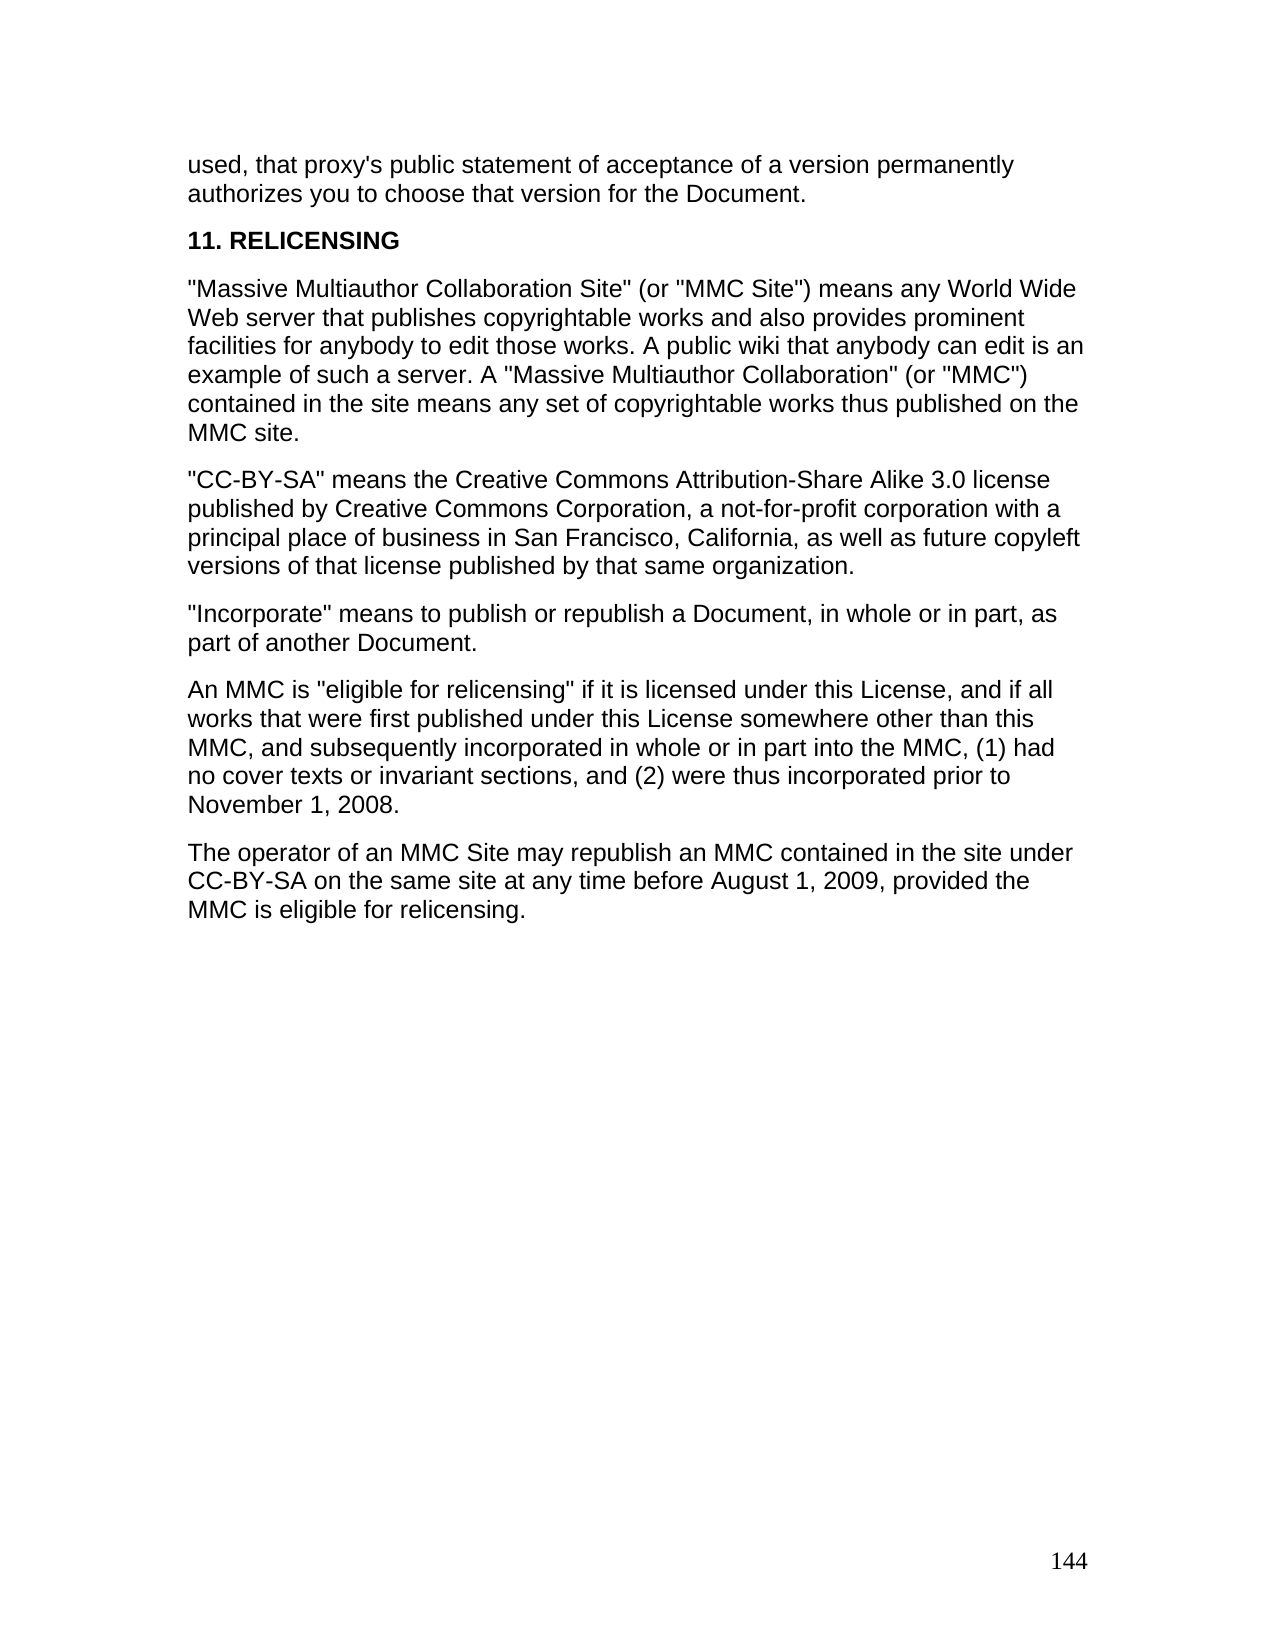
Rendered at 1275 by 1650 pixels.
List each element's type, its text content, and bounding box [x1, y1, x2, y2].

text The operator of an MMC Site may republish an MMC contained in the site under CC-BY-SA on the same site at any time before August 1, 2009, provided the MMC is eligible for relicensing. [187, 837, 1087, 924]
text "Massive Multiauthor Collaboration Site" (or "MMC Site") means any World Wide Web server that publishes copyrightable works and also provides prominent facilities for anybody to edit those works. A public wiki that anybody can edit is an example of such a server. A "Massive Multiauthor Collaboration" (or "MMC") contained in the site means any set of copyrightable works thus published on the MMC site. [187, 274, 1087, 446]
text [187, 150, 1087, 207]
text "Incorporate" means to publish or republish a Document, in whole or in part, as part of another Document. [187, 599, 1087, 656]
text "CC-BY-SA" means the Creative Commons Attribution-Share Alike 3.0 license published by Creative Commons Corporation, a not-for-profit corporation with a principal place of business in San Francisco, California, as well as future copyleft versions of that license published by that same organization. [187, 465, 1087, 580]
text 11. RELICENSING [187, 226, 1087, 255]
text An MMC is "eligible for relicensing" if it is licensed under this License, and if all works that were first published under this License somewhere other than this MMC, and subsequently incorporated in whole or in part into the MMC, (1) had no cover texts or invariant sections, and (2) were thus incorporated prior to November 1, 2008. [187, 675, 1087, 819]
